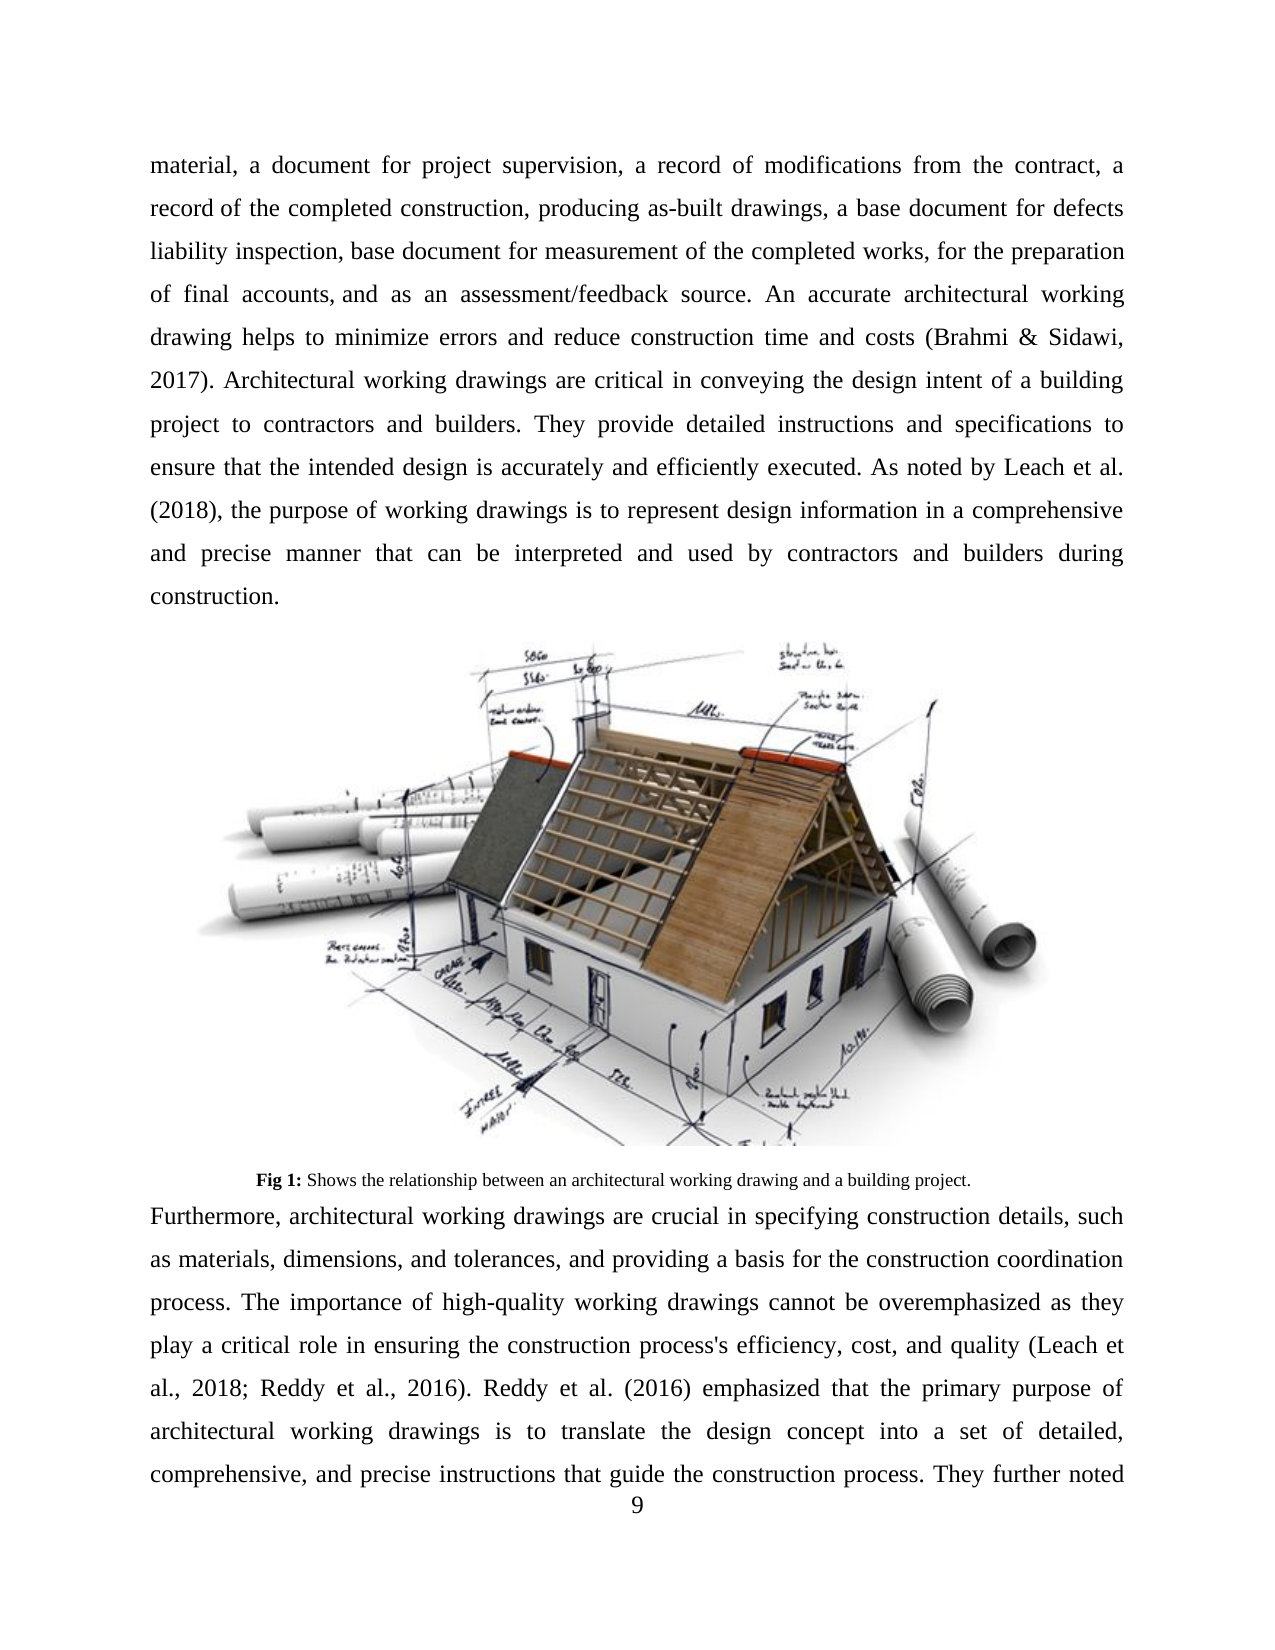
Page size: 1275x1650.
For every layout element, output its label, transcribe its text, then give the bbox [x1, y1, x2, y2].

picture [150, 641, 1119, 1146]
text Fig 1: Shows the relationship between an architectural working drawing and a building project. [150, 1168, 1078, 1190]
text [150, 1201, 1125, 1488]
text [150, 150, 1125, 610]
